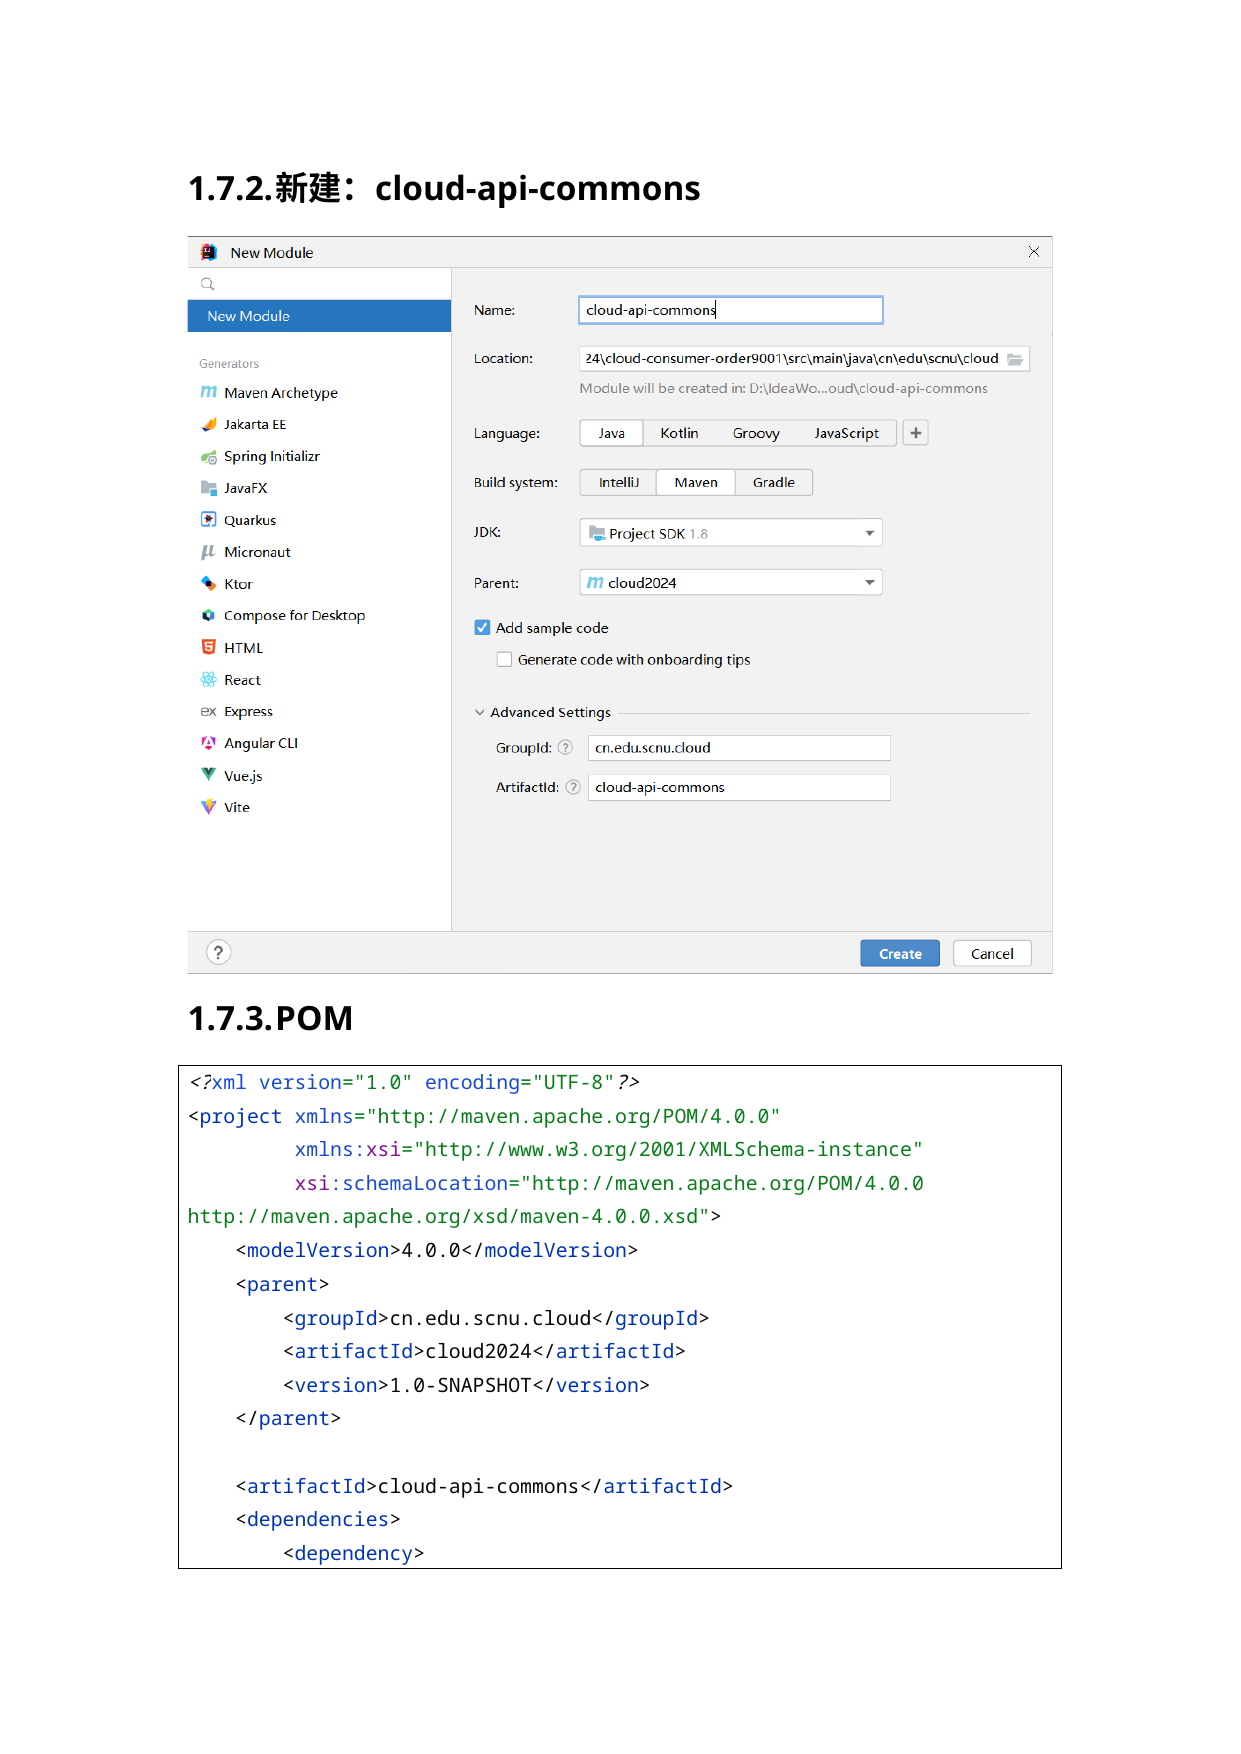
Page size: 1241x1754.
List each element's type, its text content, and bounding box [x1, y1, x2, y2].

subtitle 新建：cloud-api-commons [187, 162, 1053, 210]
text xsi:schemaLocation="http://maven.apache.org/POM/4.0.0 http://maven.apache.org/xsd/maven-4.0.0.xsd"> [179, 1166, 1061, 1230]
text <dependencies> [179, 1502, 1061, 1533]
text <project xmlns="http://maven.apache.org/POM/4.0.0" [179, 1099, 1061, 1129]
text <groupId>cn.edu.scnu.cloud</groupId> [179, 1301, 1061, 1331]
text </parent> [179, 1402, 1061, 1432]
text <modelVersion>4.0.0</modelVersion> [179, 1233, 1061, 1263]
text <artifactId>cloud2024</artifactId> [179, 1334, 1061, 1364]
text xmlns:xsi="http://www.w3.org/2001/XMLSchema-instance" [179, 1132, 1061, 1162]
text <artifactId>cloud-api-commons</artifactId> [179, 1469, 1061, 1499]
text <dependency> [179, 1536, 1061, 1568]
subtitle POM [187, 995, 1053, 1040]
text <parent> [179, 1267, 1061, 1297]
text <?xml version="1.0" encoding="UTF-8"?> [179, 1066, 1061, 1095]
picture [187, 236, 1053, 974]
text <version>1.0-SNAPSHOT</version> [179, 1368, 1061, 1398]
